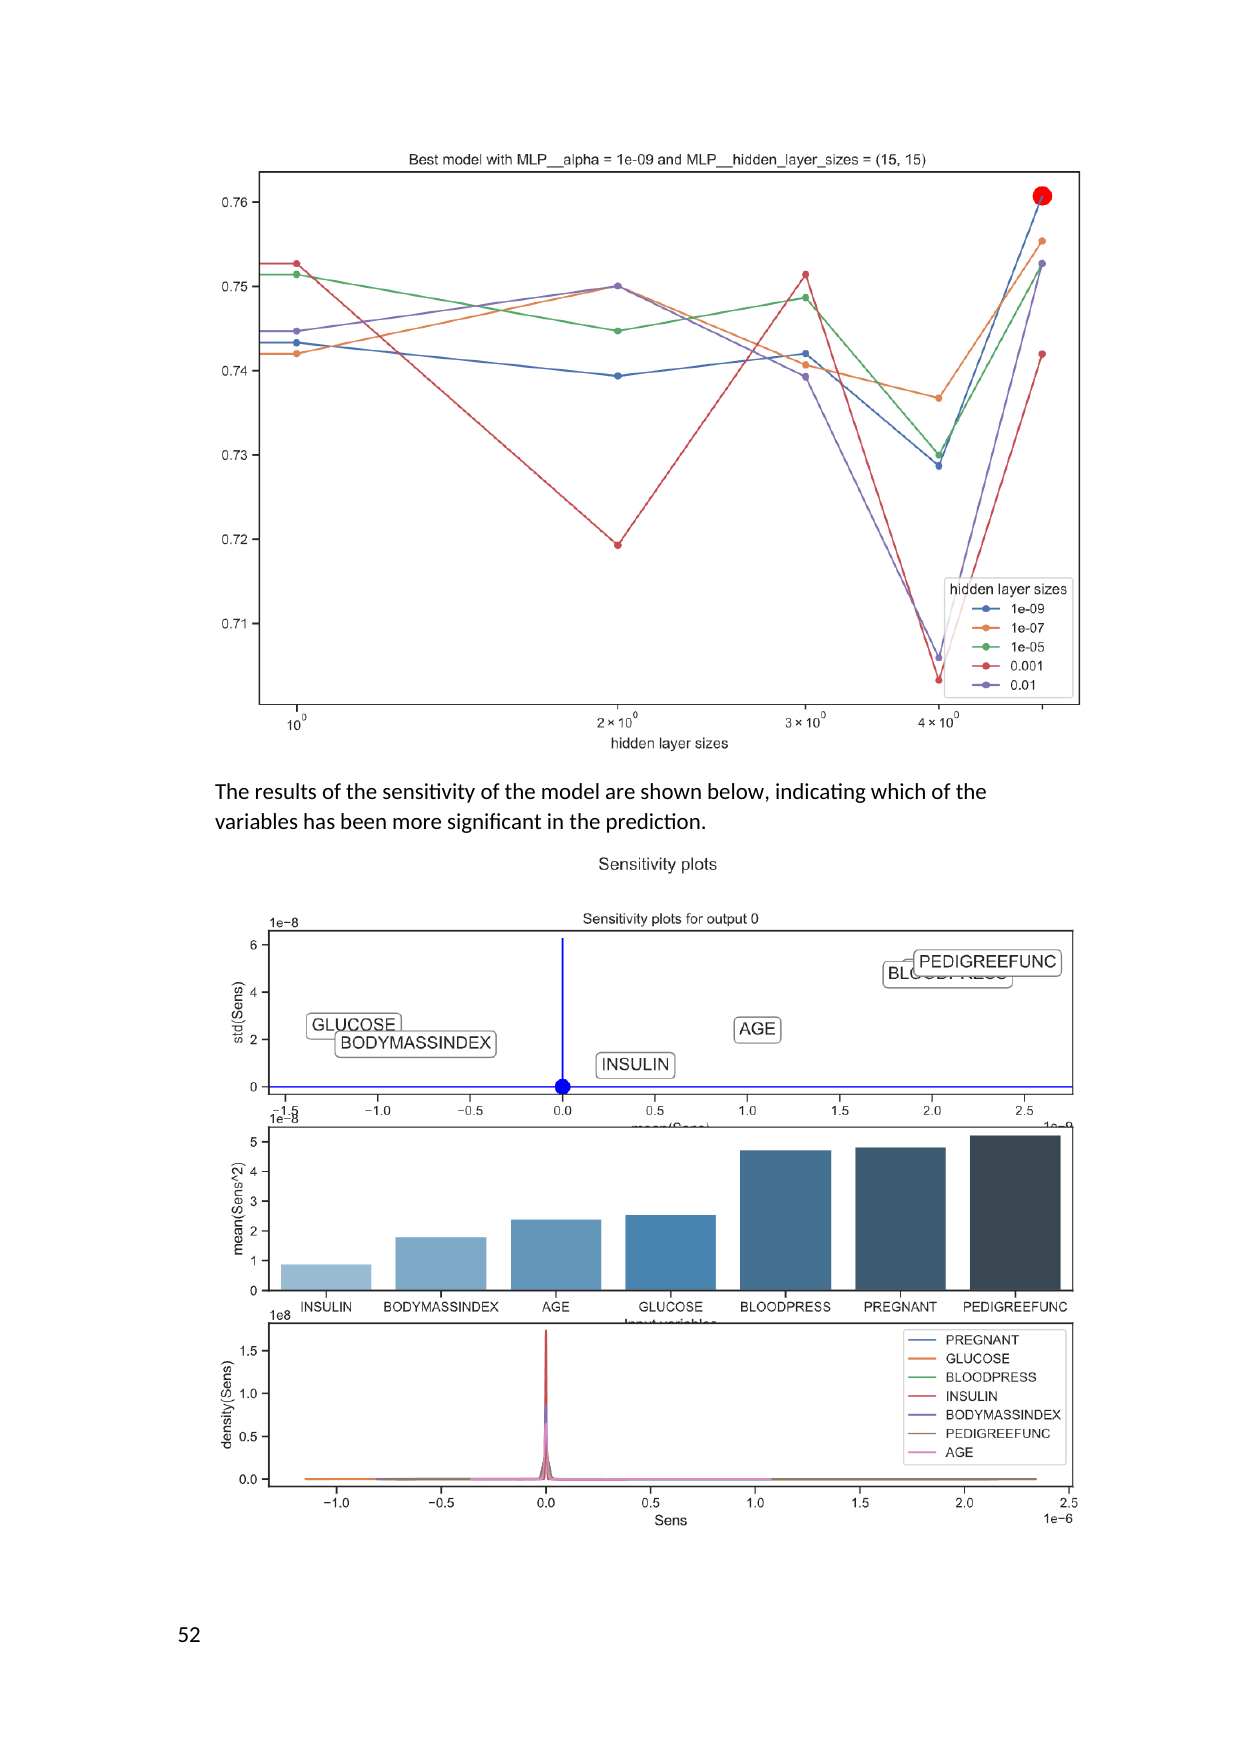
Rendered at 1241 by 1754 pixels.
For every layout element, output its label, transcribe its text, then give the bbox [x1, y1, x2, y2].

text The results of the sensitivity of the model are shown below, indicating which of the variables has been more significant in the prediction. [215, 777, 1063, 835]
picture [214, 853, 1101, 1534]
picture [214, 147, 1101, 758]
